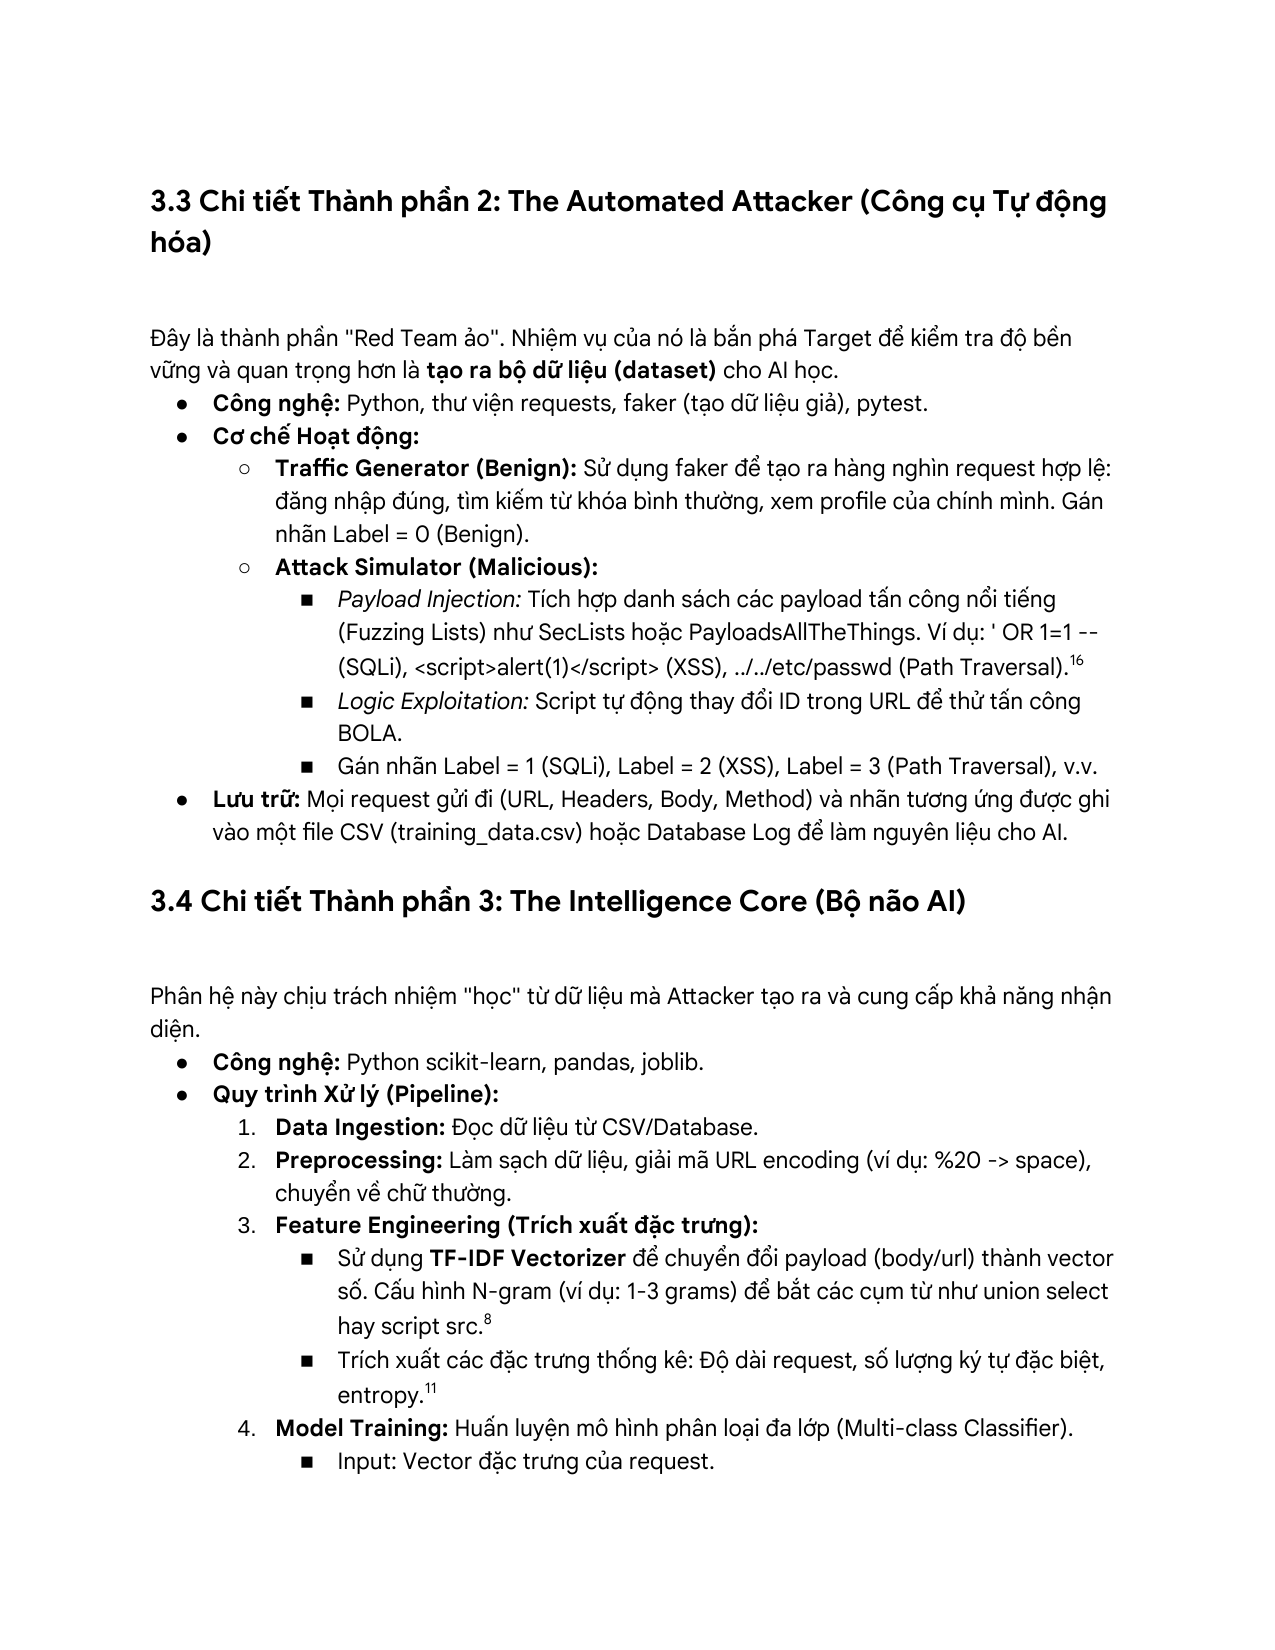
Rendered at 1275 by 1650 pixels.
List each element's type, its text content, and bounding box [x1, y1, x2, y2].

list Logic Exploitation: Script tự động thay đổi ID trong URL để thử tấn công BOLA. [300, 687, 1125, 748]
list Traffic Generator (Benign): Sử dụng faker để tạo ra hàng nghìn request hợp lệ: đăng nhập đúng, tìm kiếm từ khóa bình thường, xem profile của chính mình. Gán nhãn Label = 0 (Benign). [237, 454, 1125, 549]
text Phân hệ này chịu trách nhiệm "học" từ dữ liệu mà Attacker tạo ra và cung cấp khả năng nhận diện. [150, 983, 1125, 1044]
list Gán nhãn Label = 1 (SQLi), Label = 2 (XSS), Label = 3 (Path Traversal), v.v. [300, 752, 1125, 781]
list Cơ chế Hoạt động: [175, 422, 1125, 451]
list Model Training: Huấn luyện mô hình phân loại đa lớp (Multi-class Classifier). [237, 1415, 1125, 1443]
list Payload Injection: Tích hợp danh sách các payload tấn công nổi tiếng (Fuzzing Lists) như SecLists hoặc PayloadsAllTheThings. Ví dụ: ' OR 1=1 -- (SQLi), <script>alert(1)</script> (XSS), ../../etc/passwd (Path Traversal).16 [300, 585, 1125, 683]
list Preprocessing: Làm sạch dữ liệu, giải mã URL encoding (ví dụ: %20 -> space), chuyển về chữ thường. [237, 1146, 1125, 1208]
list Công nghệ: Python, thư viện requests, faker (tạo dữ liệu giả), pytest. [175, 389, 1125, 418]
subtitle 3.4 Chi tiết Thành phần 3: The Intelligence Core (Bộ não AI) [150, 883, 1125, 920]
list Công nghệ: Python scikit-learn, pandas, joblib. [175, 1048, 1125, 1077]
list Attack Simulator (Malicious): [237, 553, 1125, 581]
subtitle 3.3 Chi tiết Thành phần 2: The Automated Attacker (Công cụ Tự động hóa) [150, 183, 1125, 261]
list Data Ingestion: Đọc dữ liệu từ CSV/Database. [237, 1113, 1125, 1142]
list Lưu trữ: Mọi request gửi đi (URL, Headers, Body, Method) và nhãn tương ứng được ghi vào một file CSV (training_data.csv) hoặc Database Log để làm nguyên liệu cho AI. [175, 785, 1125, 847]
list Sử dụng TF-IDF Vectorizer để chuyển đổi payload (body/url) thành vector số. Cấu hình N-gram (ví dụ: 1-3 grams) để bắt các cụm từ như union select hay script src.8 [300, 1244, 1125, 1341]
list Input: Vector đặc trưng của request. [300, 1447, 1125, 1476]
list Quy trình Xử lý (Pipeline): [175, 1081, 1125, 1109]
list Feature Engineering (Trích xuất đặc trưng): [237, 1212, 1125, 1240]
text Đây là thành phần "Red Team ảo". Nhiệm vụ của nó là bắn phá Target để kiểm tra độ bền vững và quan trọng hơn là tạo ra bộ dữ liệu (dataset) cho AI học. [150, 324, 1125, 385]
list Trích xuất các đặc trưng thống kê: Độ dài request, số lượng ký tự đặc biệt, entropy.11 [300, 1346, 1125, 1410]
